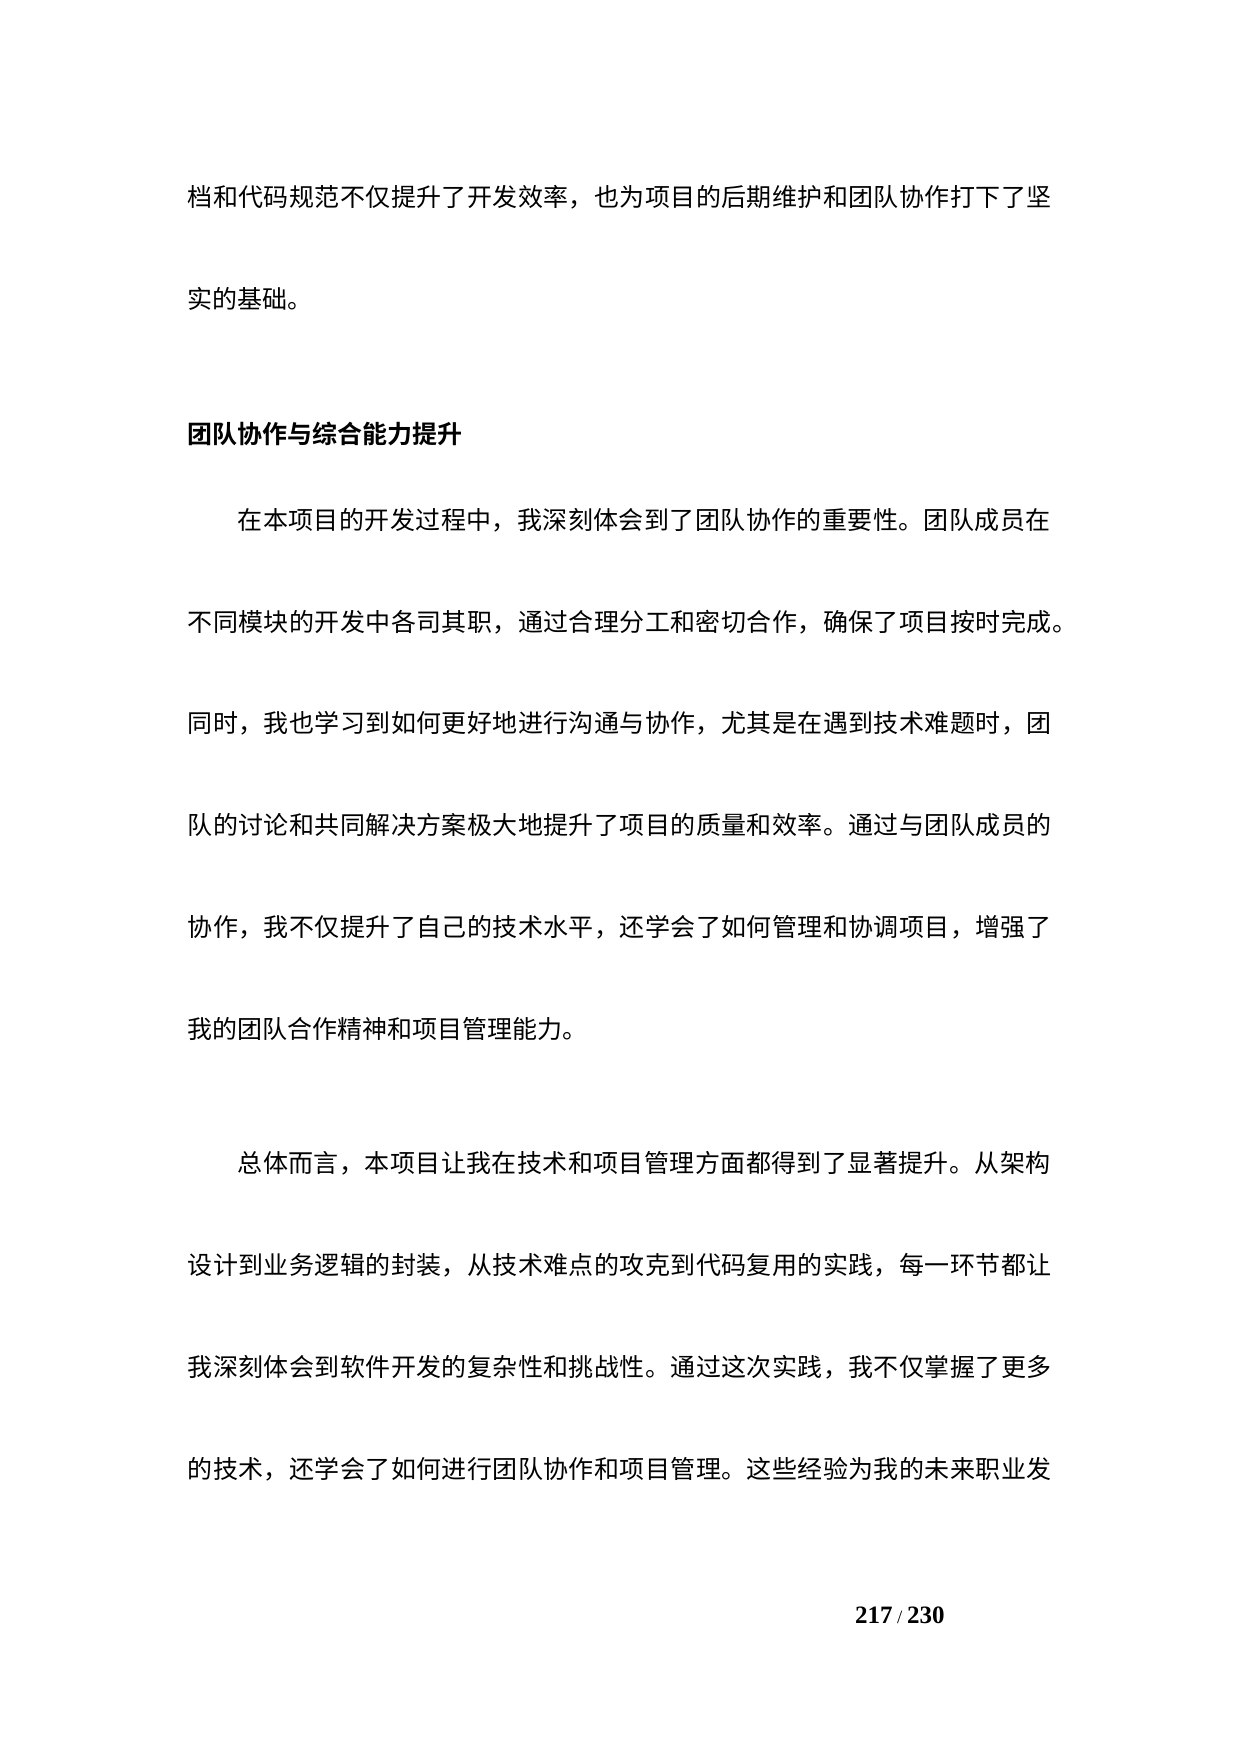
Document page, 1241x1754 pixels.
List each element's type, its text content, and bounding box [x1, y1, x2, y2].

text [187, 162, 1053, 332]
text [187, 1128, 1053, 1502]
text 在本项目的开发过程中，我深刻体会到了团队协作的重要性。团队成员在不同模块的开发中各司其职，通过合理分工和密切合作，确保了项目按时完成。同时，我也学习到如何更好地进行沟通与协作，尤其是在遇到技术难题时，团队的讨论和共同解决方案极大地提升了项目的质量和效率。通过与团队成员的协作，我不仅提升了自己的技术水平，还学会了如何管理和协调项目，增强了我的团队合作精神和项目管理能力。 [187, 484, 1053, 1062]
text 团队协作与综合能力提升 [187, 398, 1053, 466]
